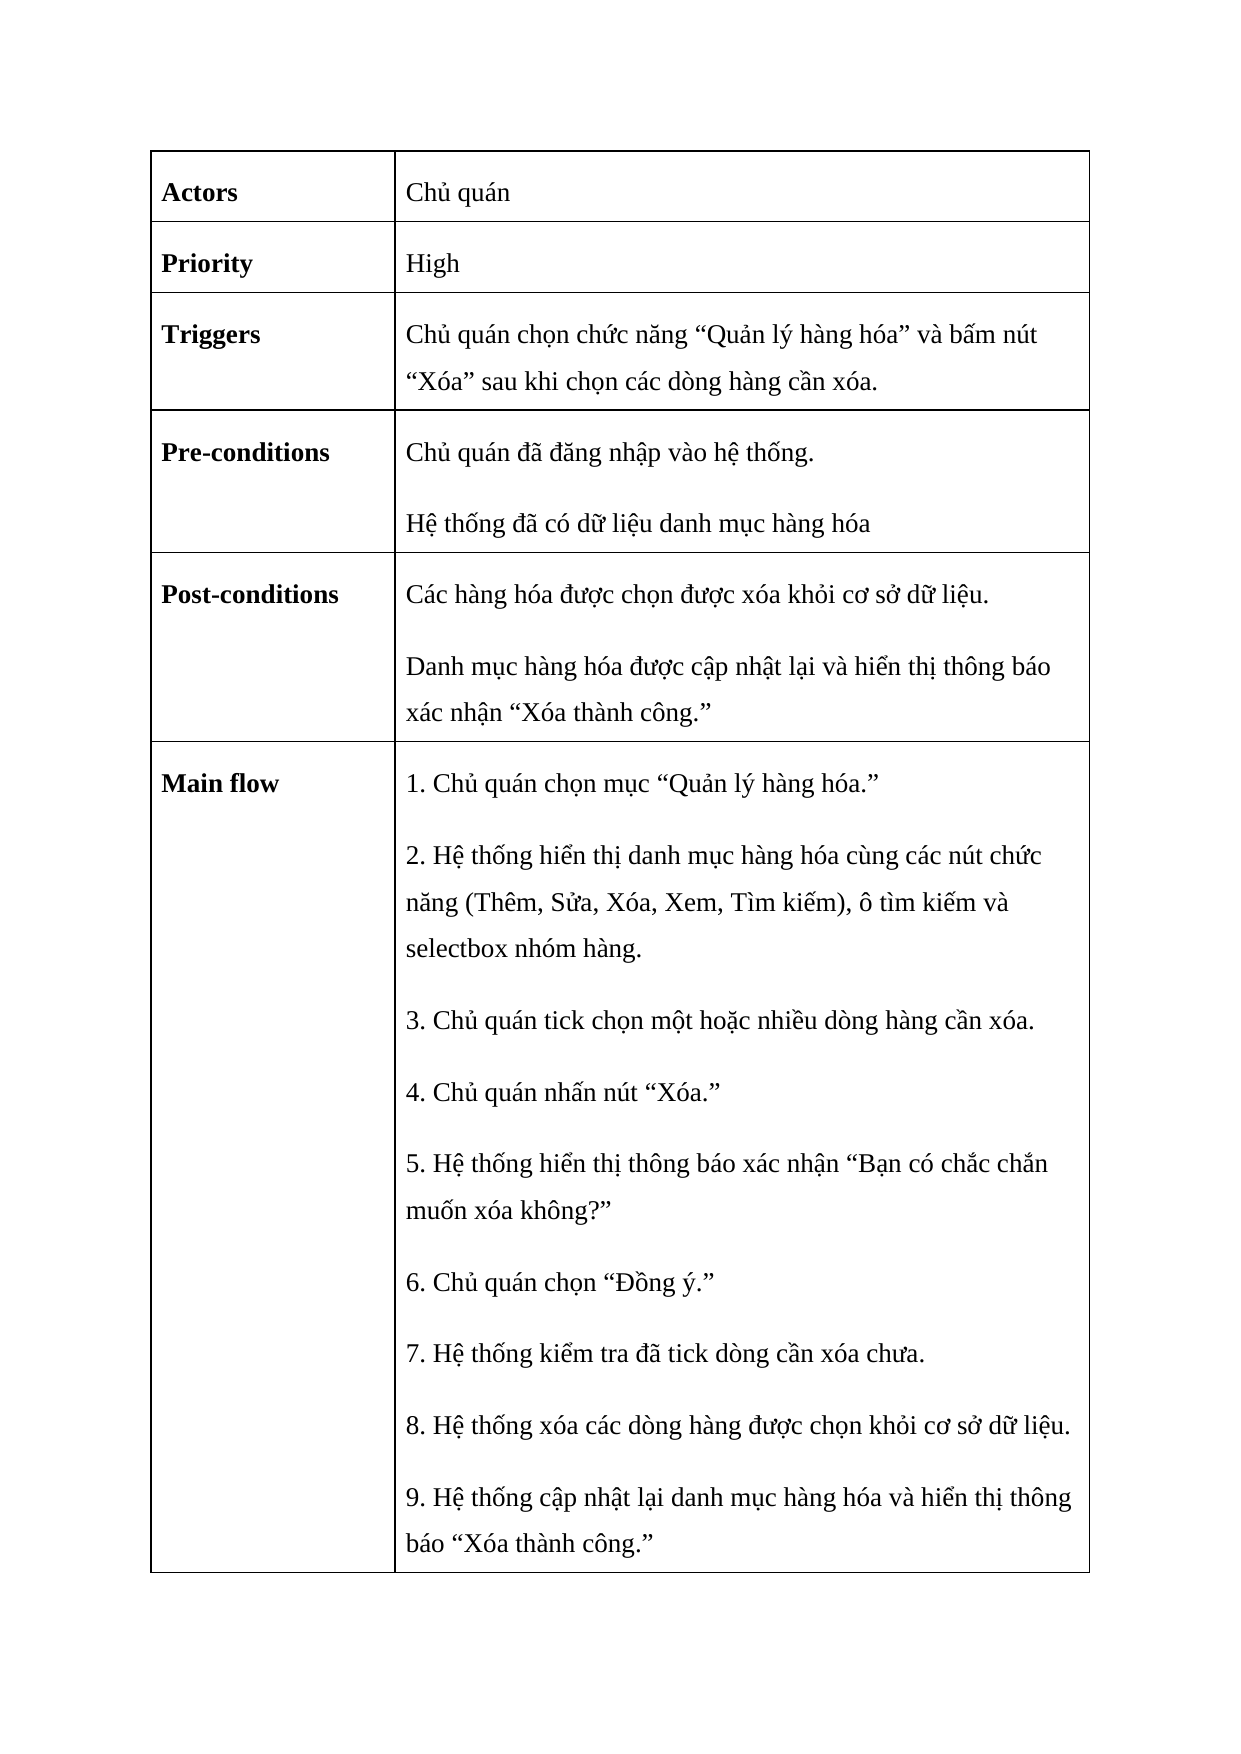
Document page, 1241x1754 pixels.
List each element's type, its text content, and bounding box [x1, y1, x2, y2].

table_cell Triggers [152, 293, 394, 409]
table_cell High [396, 222, 1089, 292]
table_cell Chủ quán chọn chức năng “Quản lý hàng hóa” và bấm nút “Xóa” sau khi chọn các dòng hàng cần xóa. [396, 293, 1089, 409]
table_cell Priority [152, 222, 394, 292]
table_cell Actors [152, 152, 394, 221]
table_cell Chủ quán đã đăng nhập vào hệ thống. Hệ thống đã có dữ liệu danh mục hàng hóa [396, 411, 1089, 552]
table_cell Chủ quán [396, 152, 1089, 221]
table_cell Post-conditions [152, 553, 394, 741]
table_cell Main flow [152, 742, 394, 1572]
table_cell 1. Chủ quán chọn mục “Quản lý hàng hóa.” 2. Hệ thống hiển thị danh mục hàng hóa cùng các nút chức năng (Thêm, Sửa, Xóa, Xem, Tìm kiếm), ô tìm kiếm và selectbox nhóm hàng. 3. Chủ quán tick chọn một hoặc nhiều dòng hàng cần xóa. 4. Chủ quán nhấn nút “Xóa.” 5. Hệ thống hiển thị thông báo xác nhận “Bạn có chắc chắn muốn xóa không?” 6. Chủ quán chọn “Đồng ý.” 7. Hệ thống kiểm tra đã tick dòng cần xóa chưa. 8. Hệ thống xóa các dòng hàng được chọn khỏi cơ sở dữ liệu. 9. Hệ thống cập nhật lại danh mục hàng hóa và hiển thị thông báo “Xóa thành công.” [396, 742, 1089, 1572]
table_cell Các hàng hóa được chọn được xóa khỏi cơ sở dữ liệu. Danh mục hàng hóa được cập nhật lại và hiển thị thông báo xác nhận “Xóa thành công.” [396, 553, 1089, 741]
table_cell Pre-conditions [152, 411, 394, 552]
